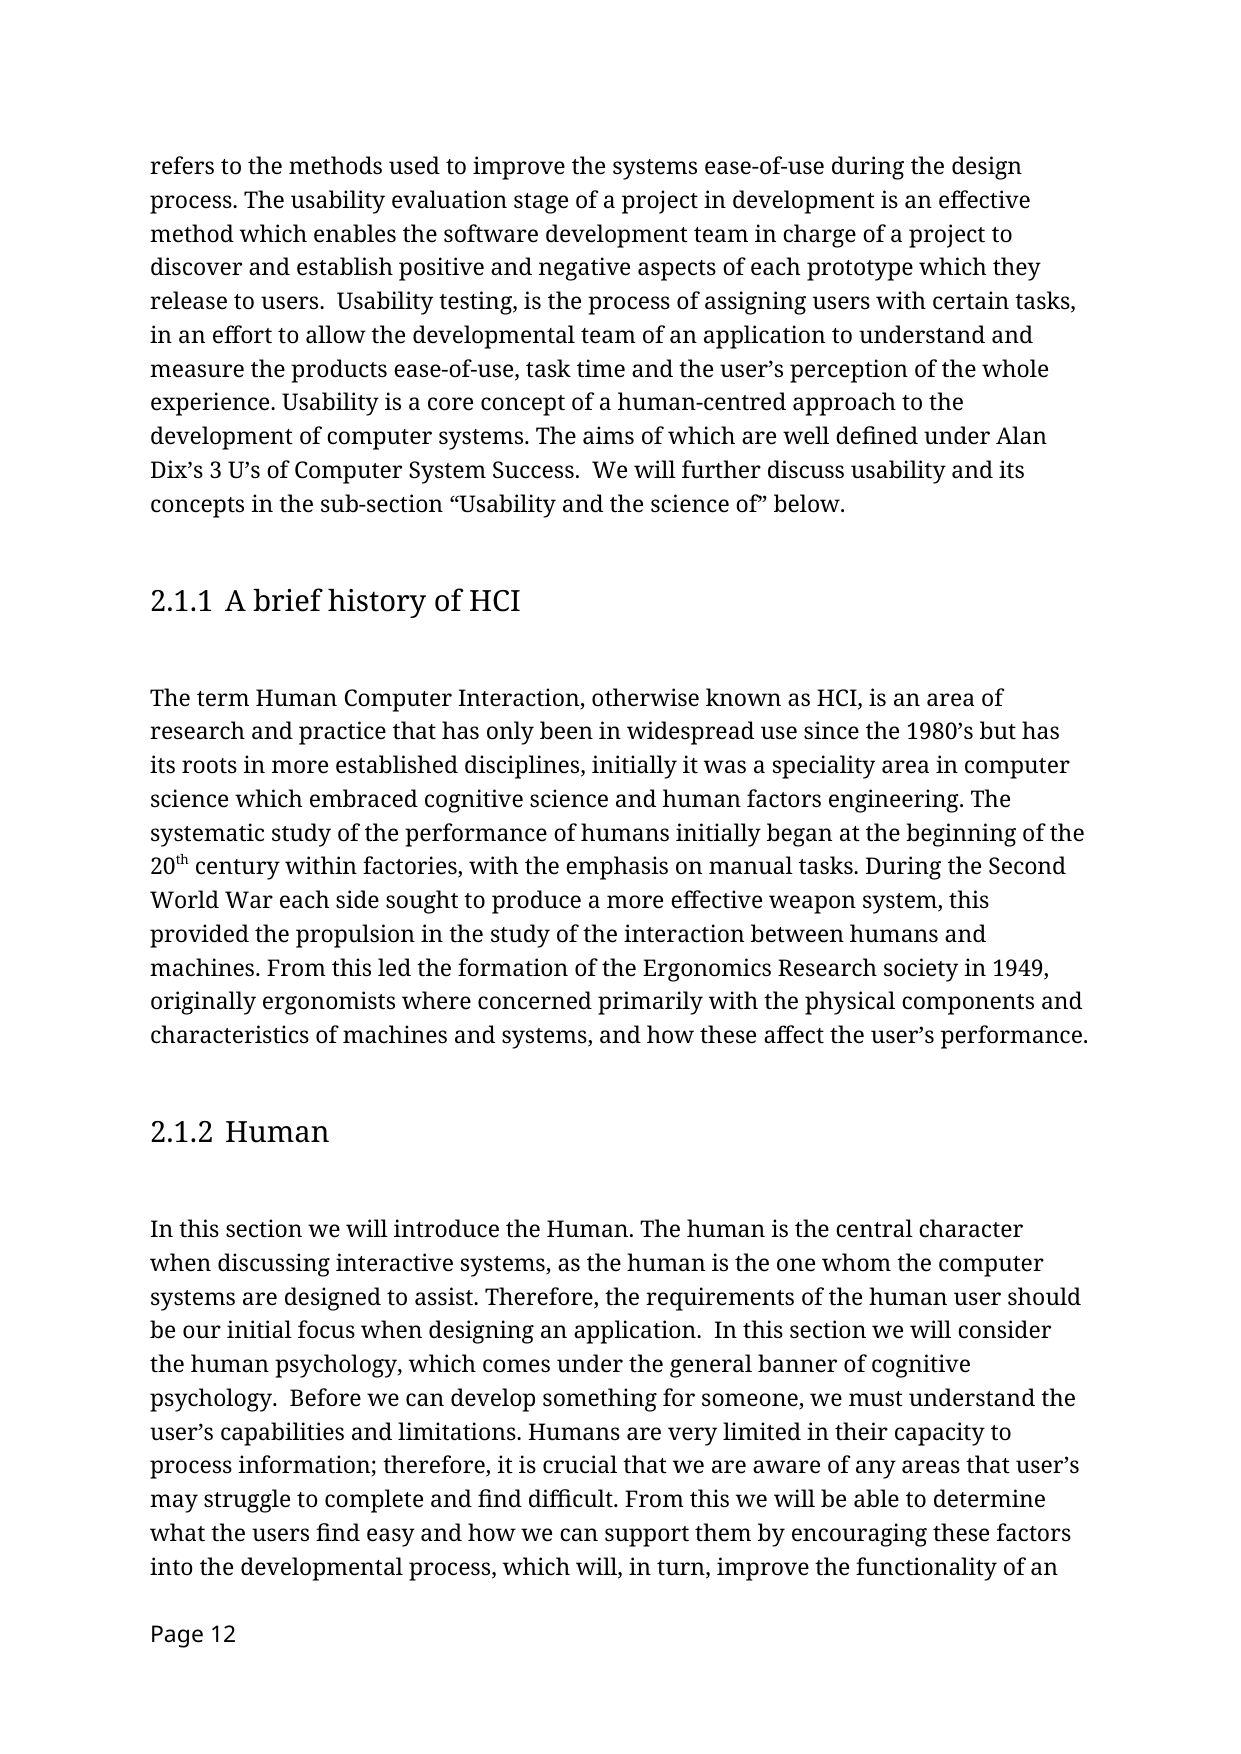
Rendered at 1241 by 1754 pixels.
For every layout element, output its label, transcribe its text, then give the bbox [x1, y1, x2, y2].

subtitle A brief history of HCI [150, 580, 1090, 620]
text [150, 1213, 1090, 1582]
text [150, 150, 1090, 519]
subtitle Human [150, 1112, 1090, 1151]
text The term Human Computer Interaction, otherwise known as HCI, is an area of research and practice that has only been in widespread use since the 1980’s but has its roots in more established disciplines, initially it was a speciality area in computer science which embraced cognitive science and human factors engineering. The systematic study of the performance of humans initially began at the beginning of the 20th century within factories, with the emphasis on manual tasks. During the Second World War each side sought to produce a more effective weapon system, this provided the propulsion in the study of the interaction between humans and machines. From this led the formation of the Ergonomics Research society in 1949, originally ergonomists where concerned primarily with the physical components and characteristics of machines and systems, and how these affect the user’s performance. [150, 682, 1090, 1050]
